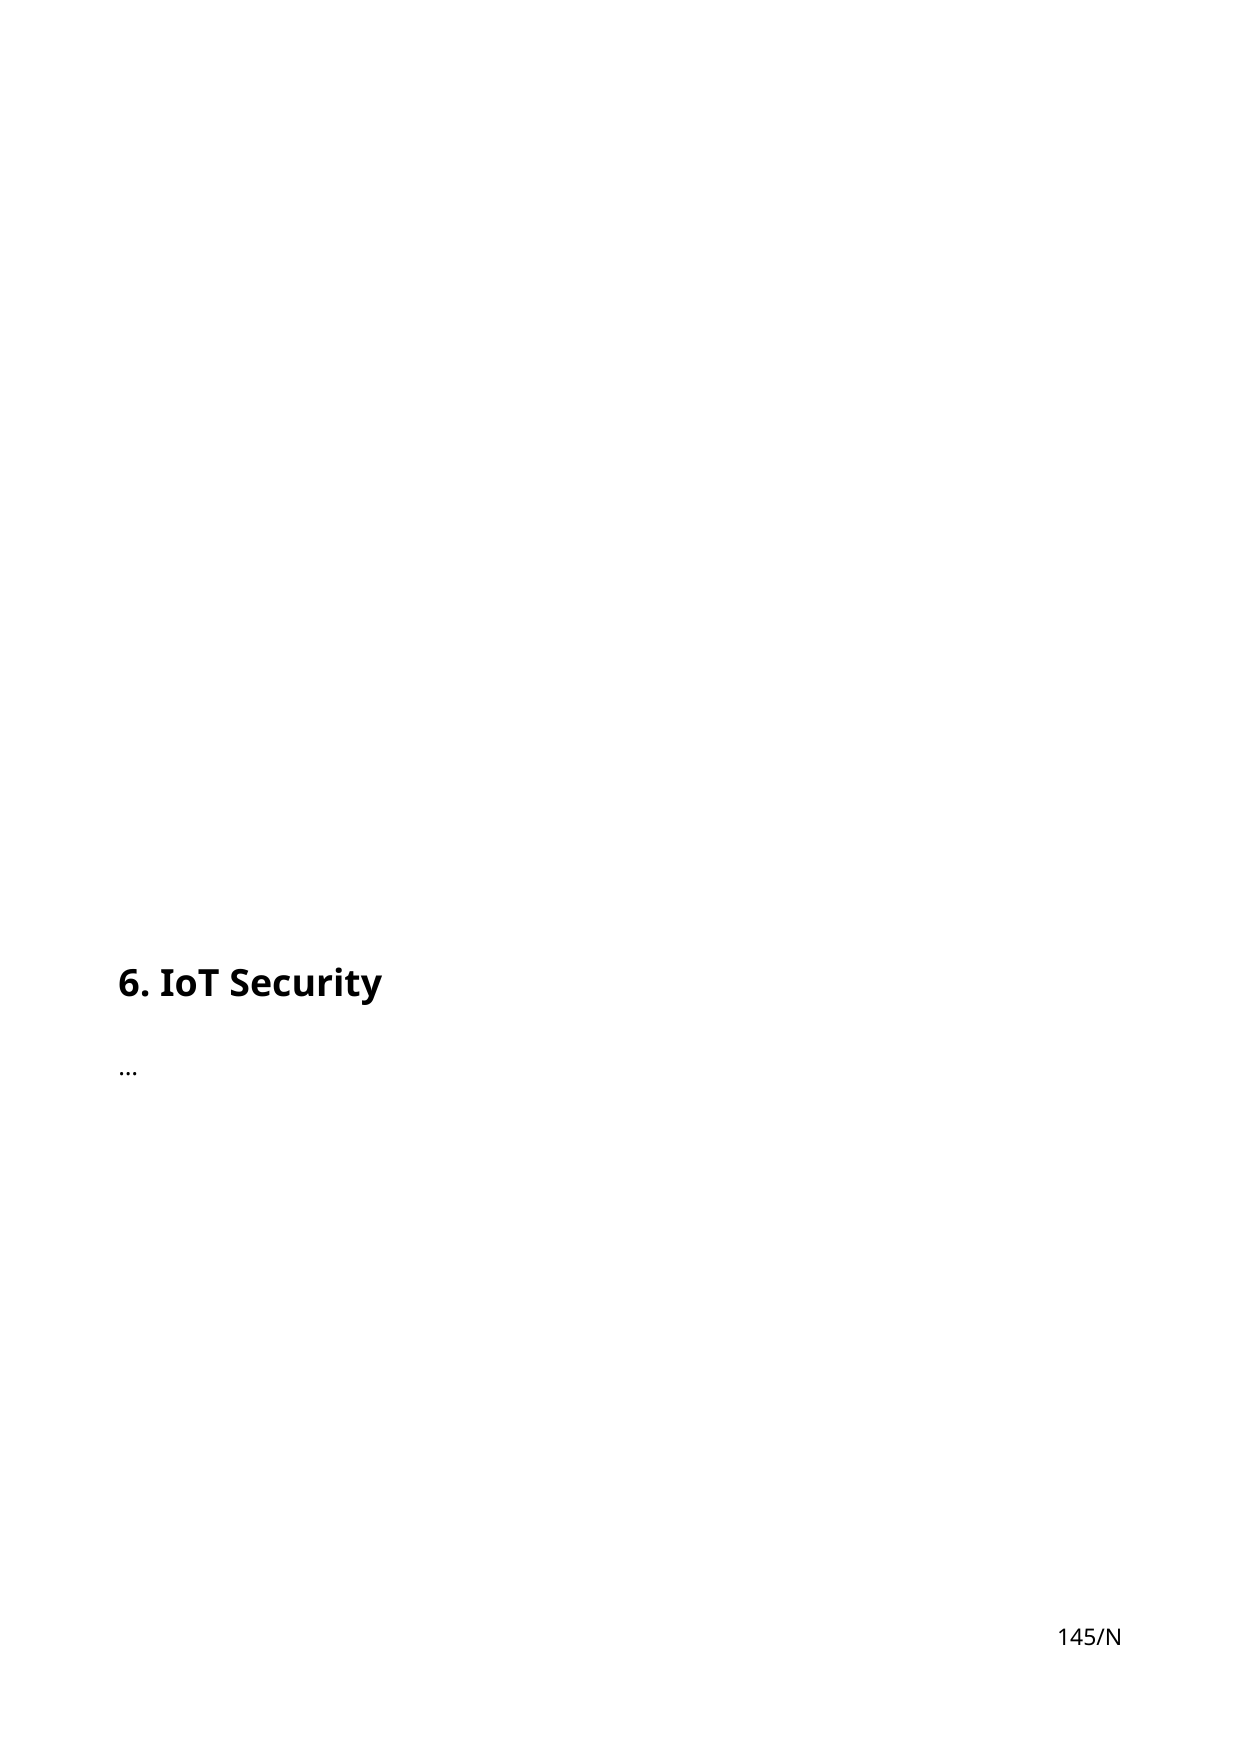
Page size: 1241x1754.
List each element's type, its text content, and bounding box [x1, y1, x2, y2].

text … [118, 1048, 1122, 1082]
subtitle 6. IoT Security [118, 957, 1122, 1008]
